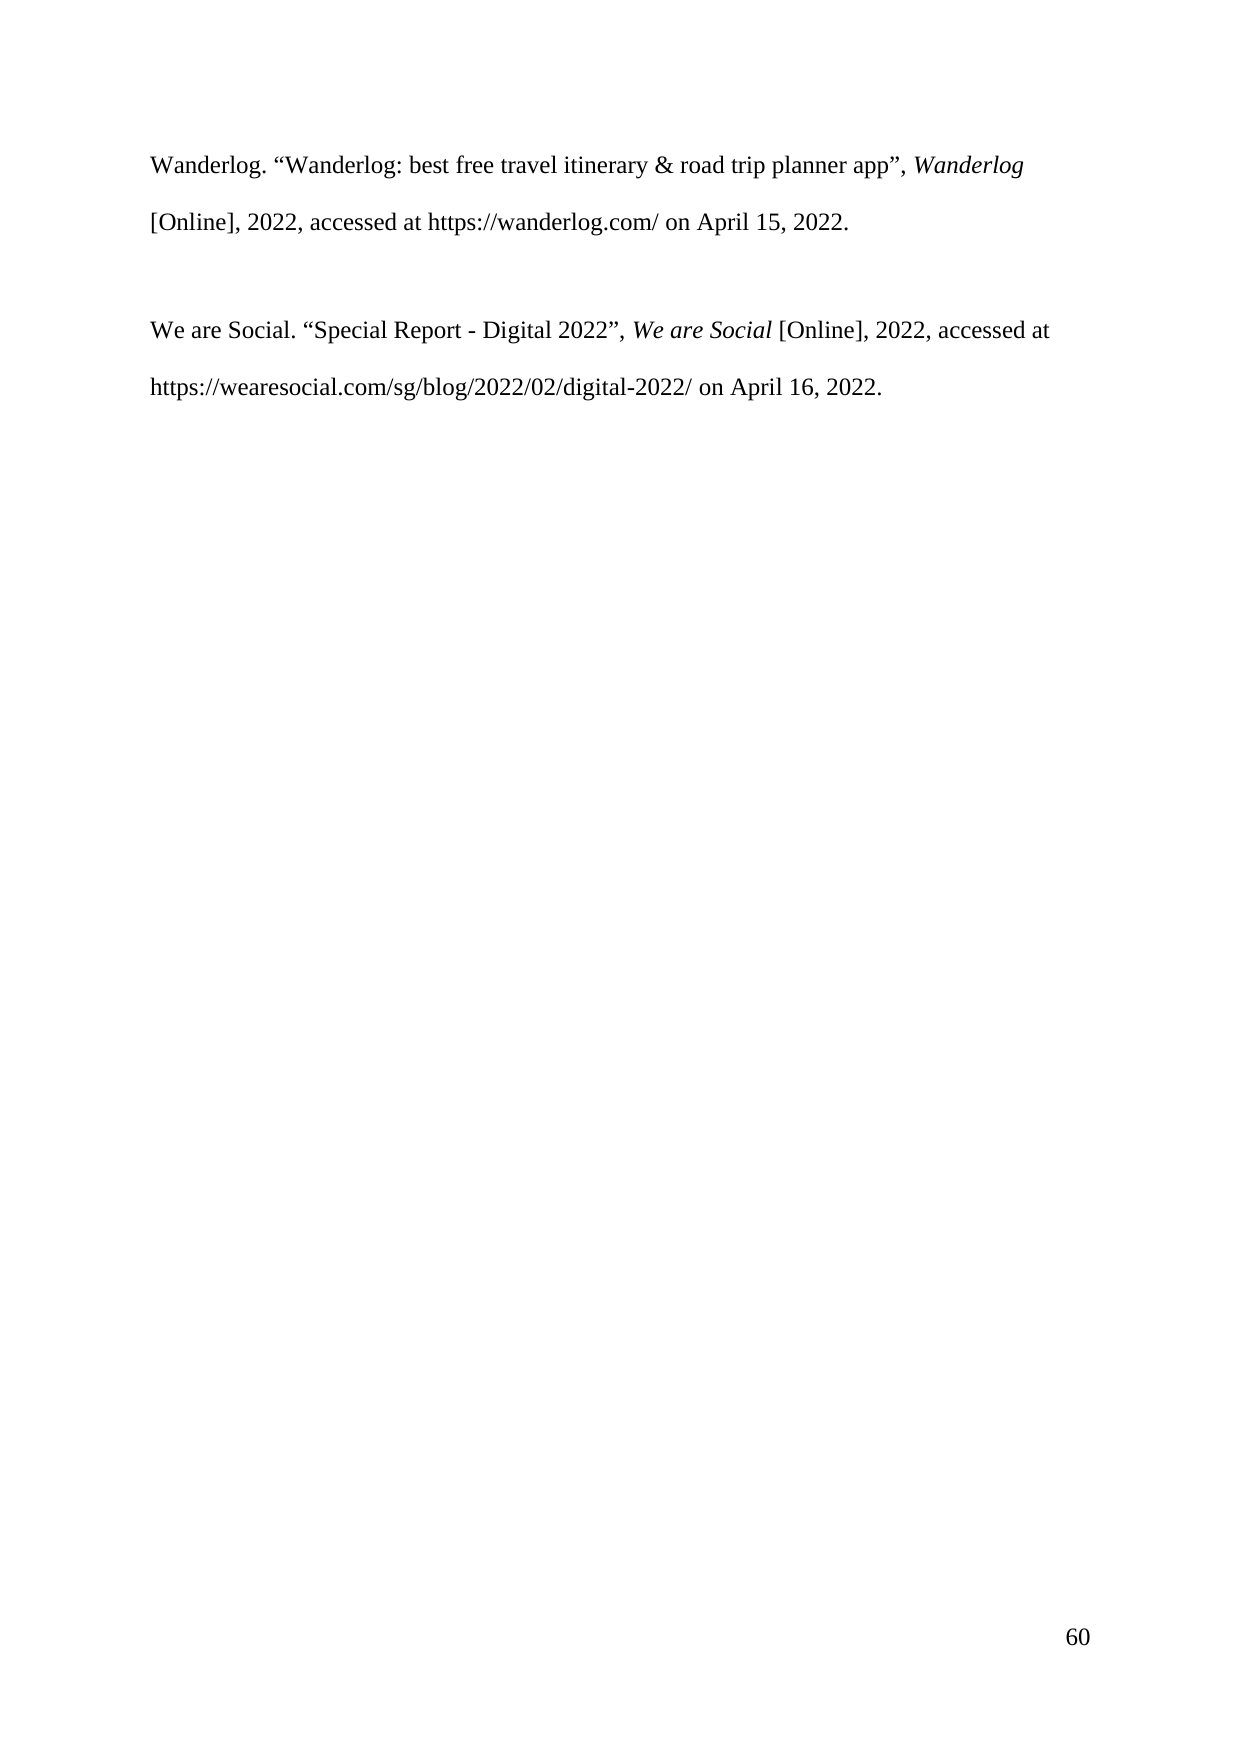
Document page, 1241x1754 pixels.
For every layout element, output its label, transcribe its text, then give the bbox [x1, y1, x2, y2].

text Wanderlog. “Wanderlog: best free travel itinerary & road trip planner app”, Wanderlog [Online], 2022, accessed at https://wanderlog.com/ on April 15, 2022. [150, 150, 1090, 236]
text We are Social. “Special Report - Digital 2022”, We are Social [Online], 2022, accessed at https://wearesocial.com/sg/blog/2022/02/digital-2022/ on April 16, 2022. [150, 315, 1090, 401]
